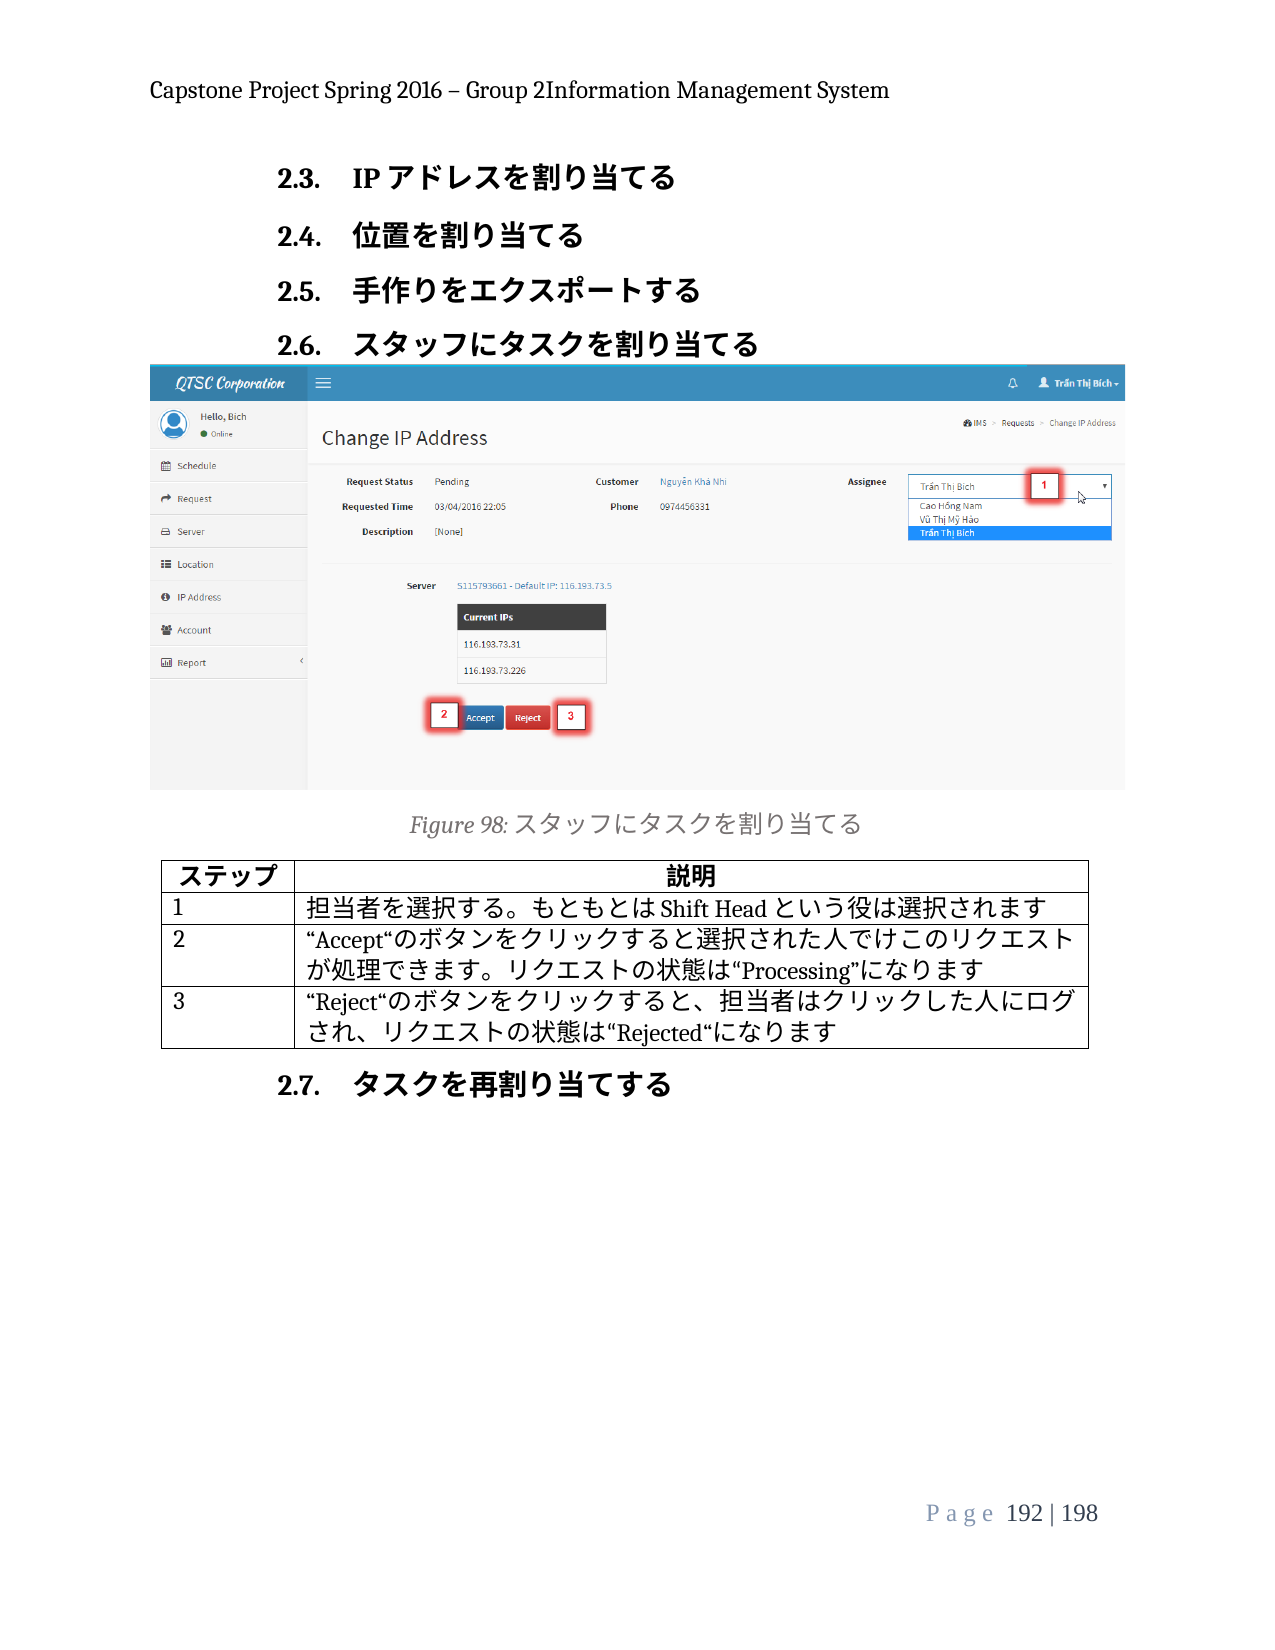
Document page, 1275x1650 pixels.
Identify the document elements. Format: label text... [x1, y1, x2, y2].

subtitle スタッフにタスクを割り当てる [277, 322, 1125, 364]
subtitle IPアドレスを割り当てる [277, 154, 1125, 196]
text Figure 98: スタッフにタスクを割り当てる [150, 809, 1125, 839]
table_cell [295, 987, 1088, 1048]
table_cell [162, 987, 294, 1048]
subtitle 位置を割り当てる [277, 212, 1125, 254]
subtitle 手作りをエクスポートする [277, 267, 1125, 309]
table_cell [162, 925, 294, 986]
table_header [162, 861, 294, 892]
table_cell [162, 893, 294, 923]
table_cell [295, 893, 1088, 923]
subtitle タスクを再割り当てする [277, 1061, 1125, 1103]
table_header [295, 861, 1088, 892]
picture [150, 364, 1125, 790]
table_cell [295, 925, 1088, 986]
